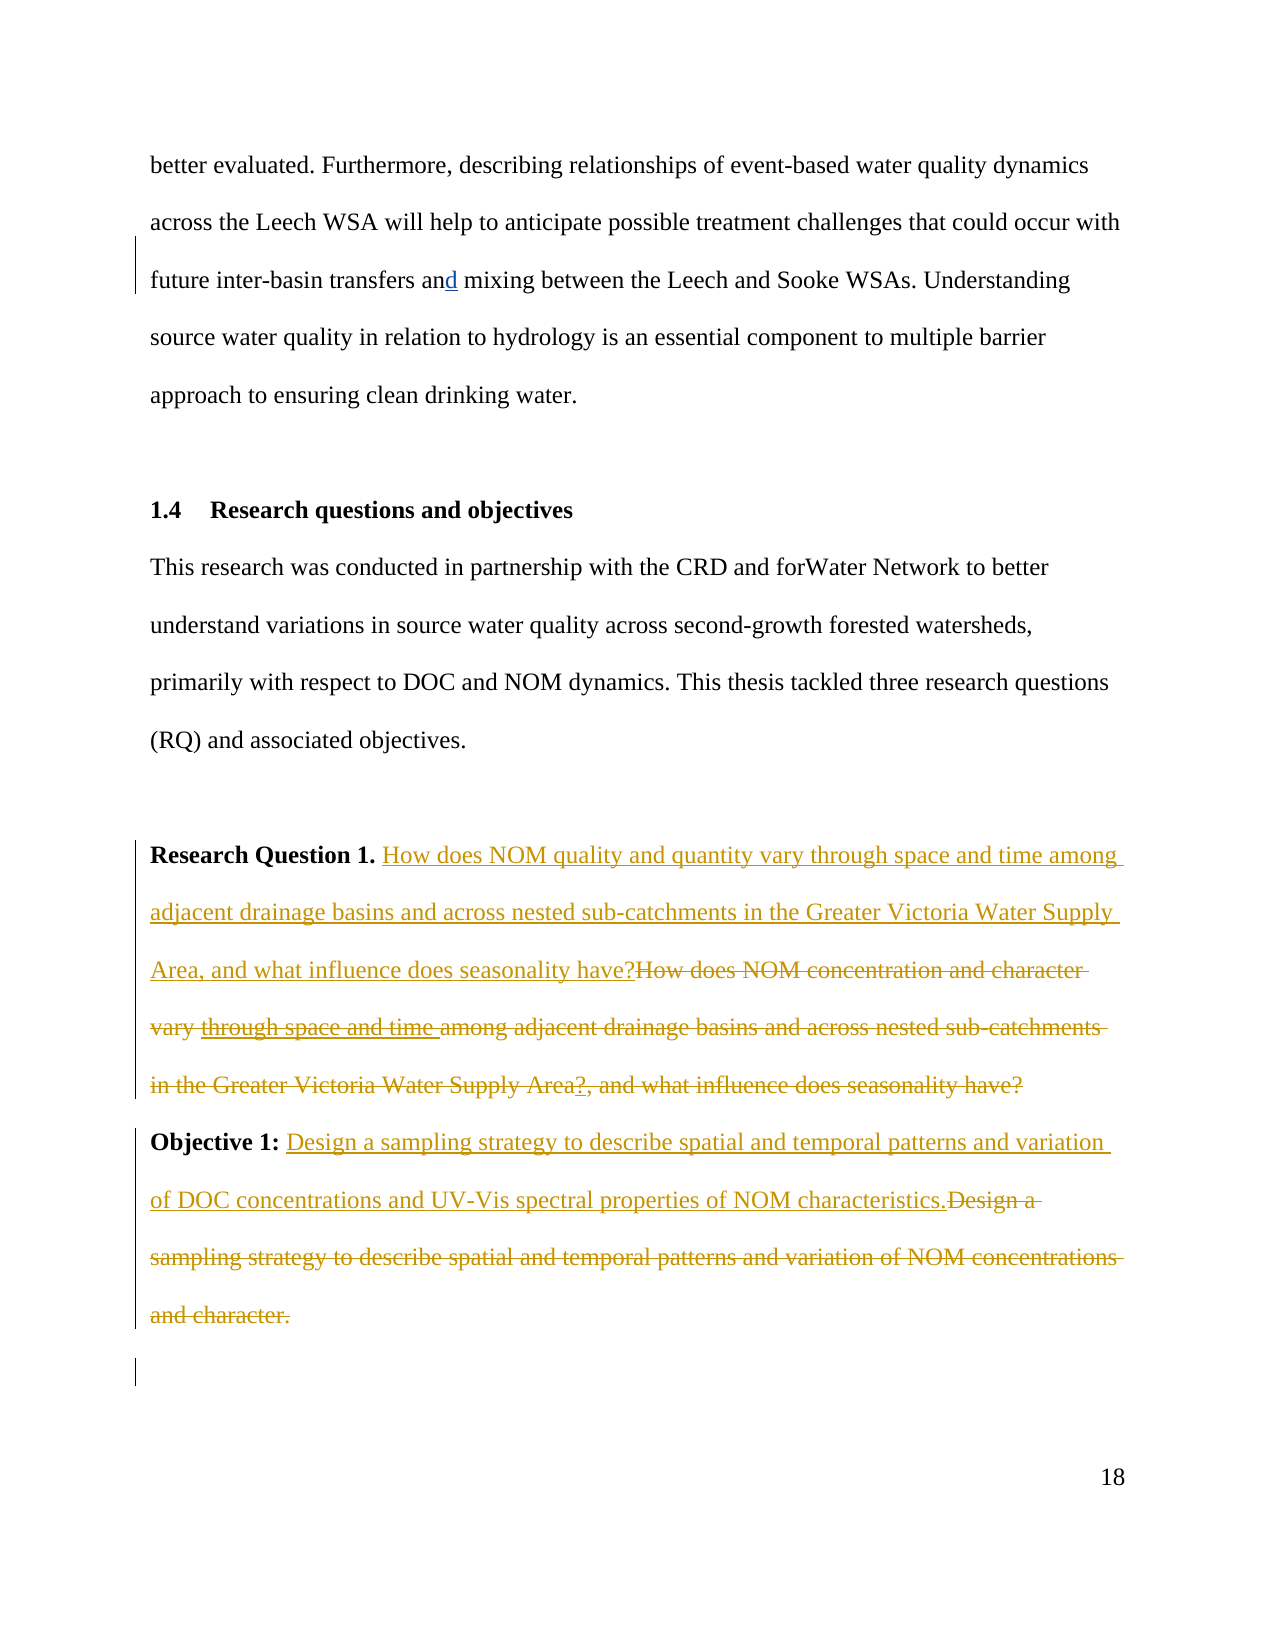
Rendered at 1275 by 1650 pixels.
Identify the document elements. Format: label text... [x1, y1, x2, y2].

text This research was conducted in partnership with the CRD and forWater Network to better understand variations in source water quality across second-growth forested watersheds, primarily with respect to DOC and NOM dynamics. This thesis tackled three research questions (RQ) and associated objectives. [150, 552, 1125, 754]
text Research Question 1. [150, 840, 1125, 1099]
subtitle Research questions and objectives [150, 495, 1125, 524]
text Objective 1: [150, 1127, 1125, 1329]
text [150, 150, 1125, 409]
